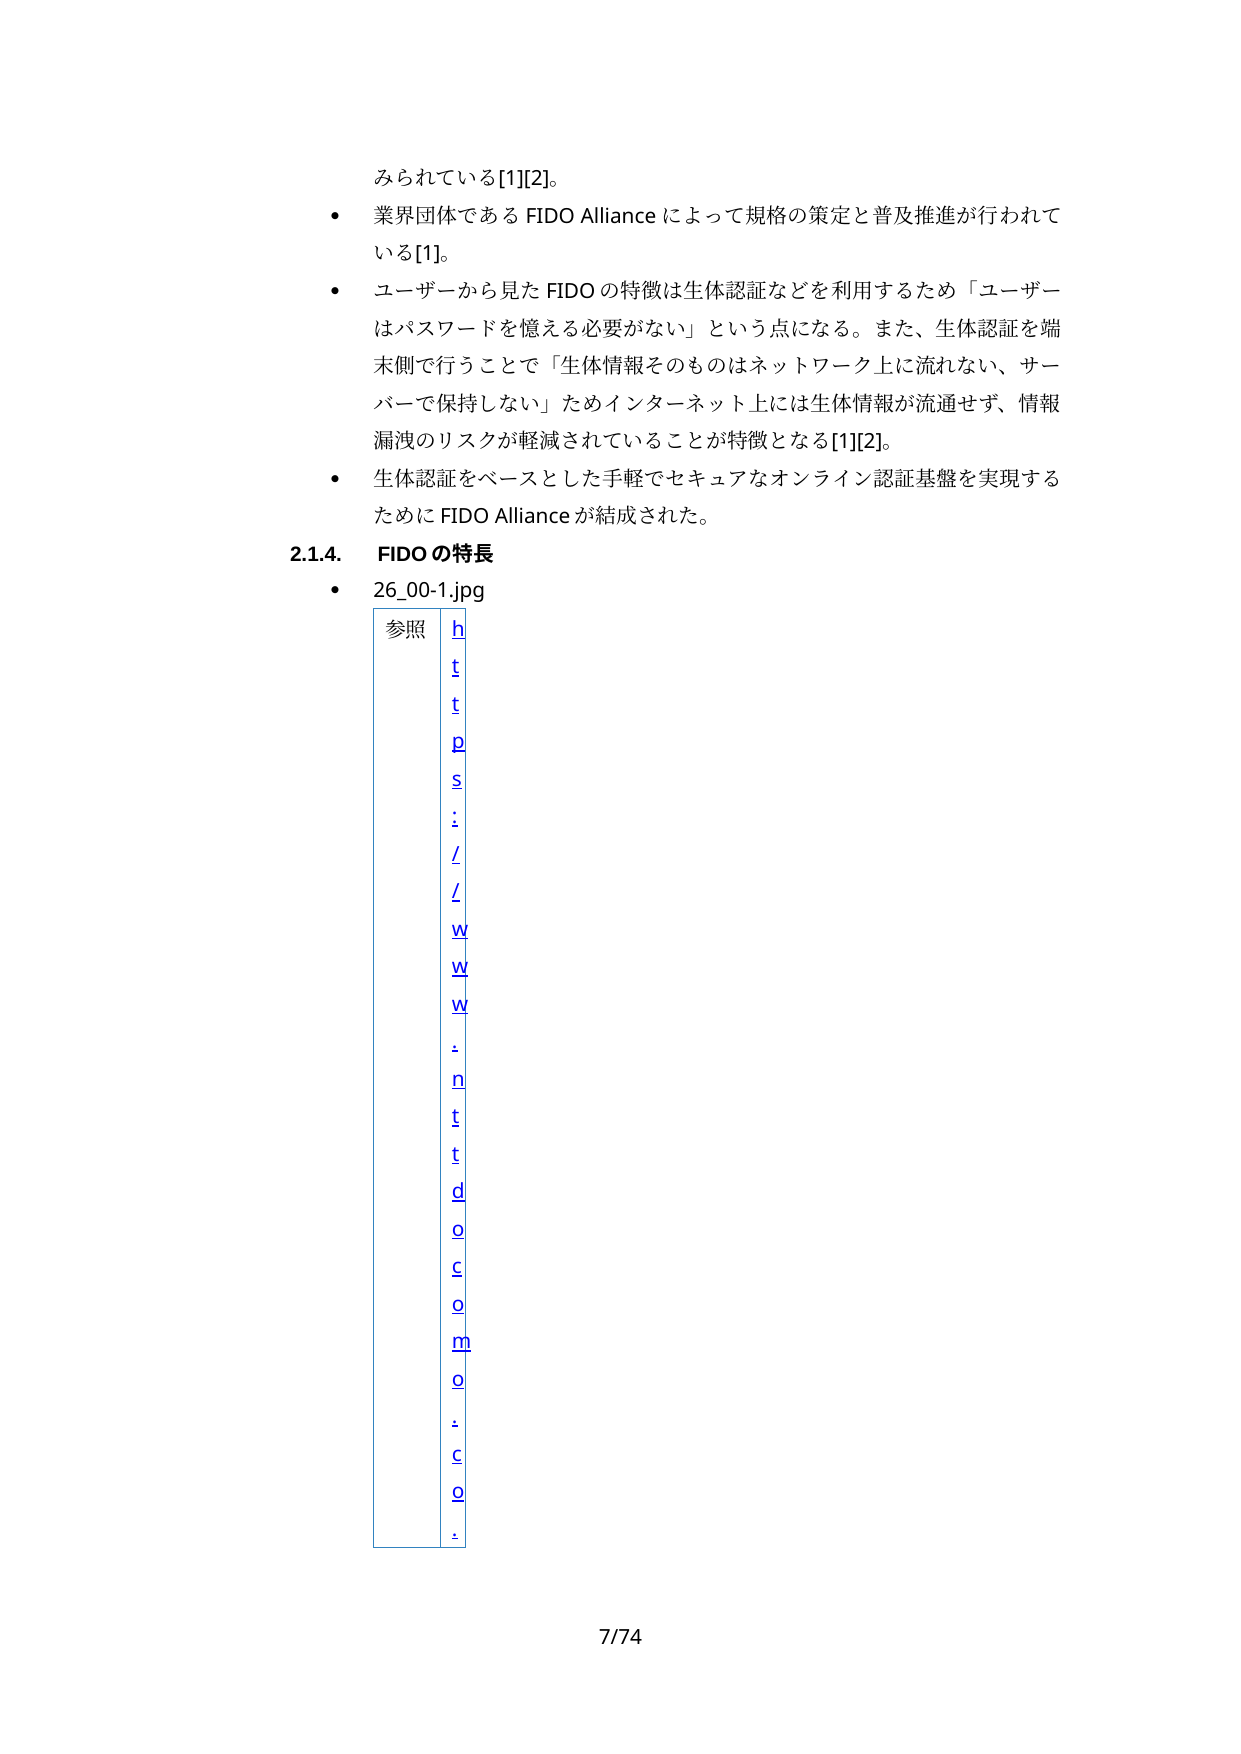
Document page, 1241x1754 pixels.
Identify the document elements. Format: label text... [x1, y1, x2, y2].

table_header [441, 609, 465, 1547]
list 業界団体であるFIDO Allianceによって規格の策定と普及推進が行われている[1]。 [331, 196, 1063, 271]
list 26_00-1.jpg [331, 571, 1063, 608]
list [331, 158, 1063, 196]
subtitle FIDOの特長 [290, 533, 1063, 571]
table_header 参照 [374, 609, 440, 1547]
list 生体認証をベースとした手軽でセキュアなオンライン認証基盤を実現するためにFIDO Allianceが結成された。 [331, 458, 1063, 533]
list ユーザーから見たFIDOの特徴は生体認証などを利用するため「ユーザーはパスワードを憶える必要がない」という点になる。また、生体認証を端末側で行うことで「生体情報そのものはネットワーク上に流れない、サーバーで保持しない」ためインターネット上には生体情報が流通せず、情報漏洩のリスクが軽減されていることが特徴となる[1][2]。 [331, 271, 1063, 458]
